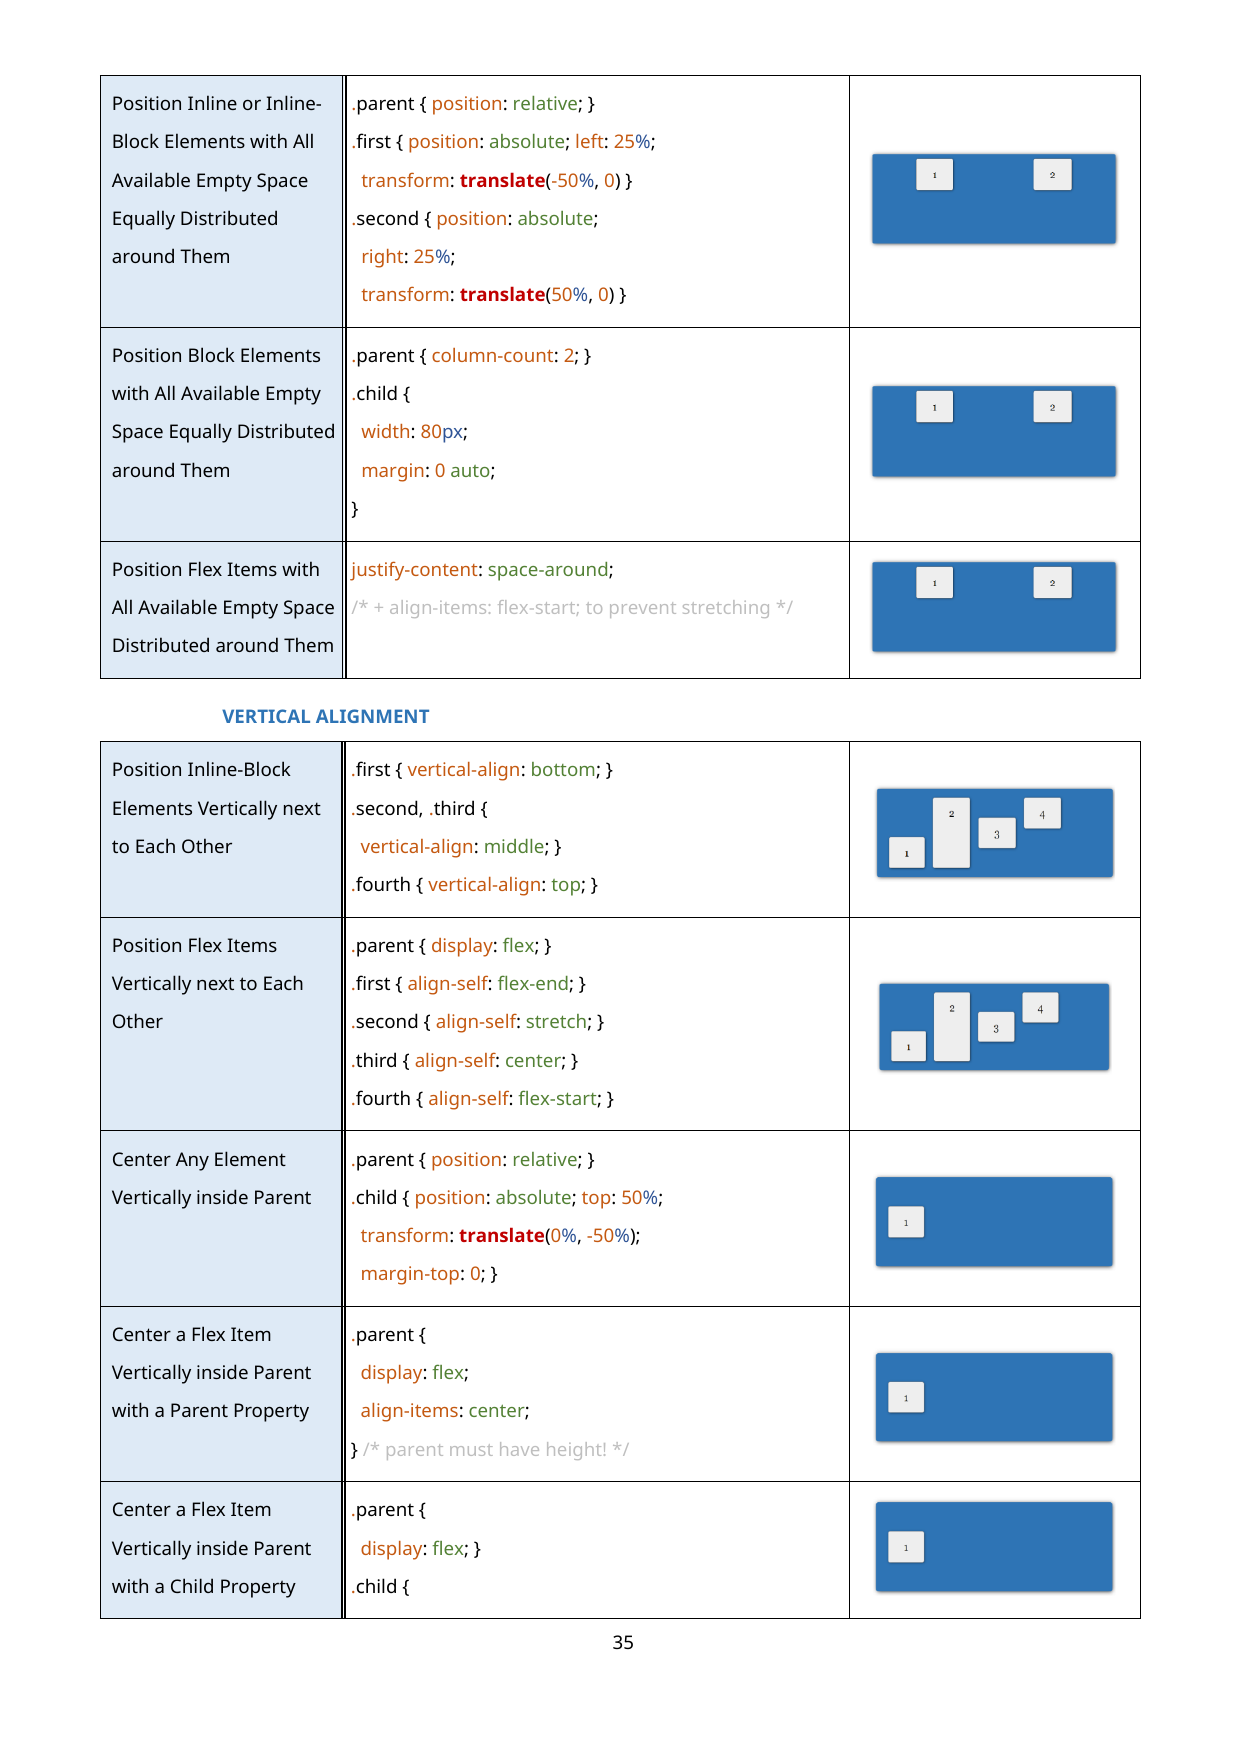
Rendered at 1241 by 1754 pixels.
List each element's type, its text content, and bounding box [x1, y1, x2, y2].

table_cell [101, 1482, 341, 1618]
table_cell [850, 918, 1140, 1130]
table_cell Position Inline or Inline-Block Elements with All Available Empty Space Equally Distributed around Them [101, 76, 342, 327]
picture [868, 381, 1120, 483]
table_cell .parent { column-count: 2; } .child { width: 80px; margin: 0 auto; } [347, 328, 849, 541]
table_header Position Inline-Block Elements Vertically next to Each Other [101, 742, 341, 917]
table_cell .parent { position: relative; } .first { position: absolute; left: 25%; transform: translate(-50%, 0) } .second { position: absolute; right: 25%; transform: translate(50%, 0) } [347, 76, 849, 327]
table_cell .parent { display: flex; align-items: center; } /* parent must have height! */ [346, 1307, 849, 1481]
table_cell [346, 1482, 849, 1618]
table_cell Position Flex Items with All Available Empty Space Distributed around Them [101, 542, 342, 678]
table_cell [850, 1131, 1140, 1306]
subtitle VERTICAL ALIGNMENT [222, 703, 1165, 729]
table_header [850, 742, 1140, 917]
table_cell [850, 542, 1140, 678]
table_cell Center Any Element Vertically inside Parent [101, 1131, 341, 1306]
picture [873, 783, 1116, 882]
table_cell Position Block Elements with All Available Empty Space Equally Distributed around Them [101, 328, 342, 541]
table_cell .parent { position: relative; } .child { position: absolute; top: 50%; transform: translate(0%, -50%); margin-top: 0; } [346, 1131, 849, 1306]
table_header .first { vertical-align: bottom; } .second, .third { vertical-align: middle; } .fourth { vertical-align: top; } [346, 742, 849, 917]
picture [868, 148, 1120, 250]
picture [872, 1496, 1116, 1596]
picture [868, 556, 1120, 658]
picture [872, 1172, 1116, 1271]
table_cell [850, 328, 1140, 541]
table_cell [850, 1482, 1140, 1618]
table_cell Position Flex Items Vertically next to Each Other [101, 918, 341, 1130]
table_cell [850, 1307, 1140, 1481]
table_cell justify-content: space-around; /* + align-items: flex-start; to prevent stretching */ [347, 542, 849, 678]
table_cell [850, 76, 1140, 327]
picture [872, 1347, 1116, 1446]
picture [876, 978, 1112, 1075]
table_cell .parent { display: flex; } .first { align-self: flex-end; } .second { align-self: stretch; } .third { align-self: center; } .fourth { align-self: flex-start; } [346, 918, 849, 1130]
table_cell Center a Flex Item Vertically inside Parent with a Parent Property [101, 1307, 341, 1481]
